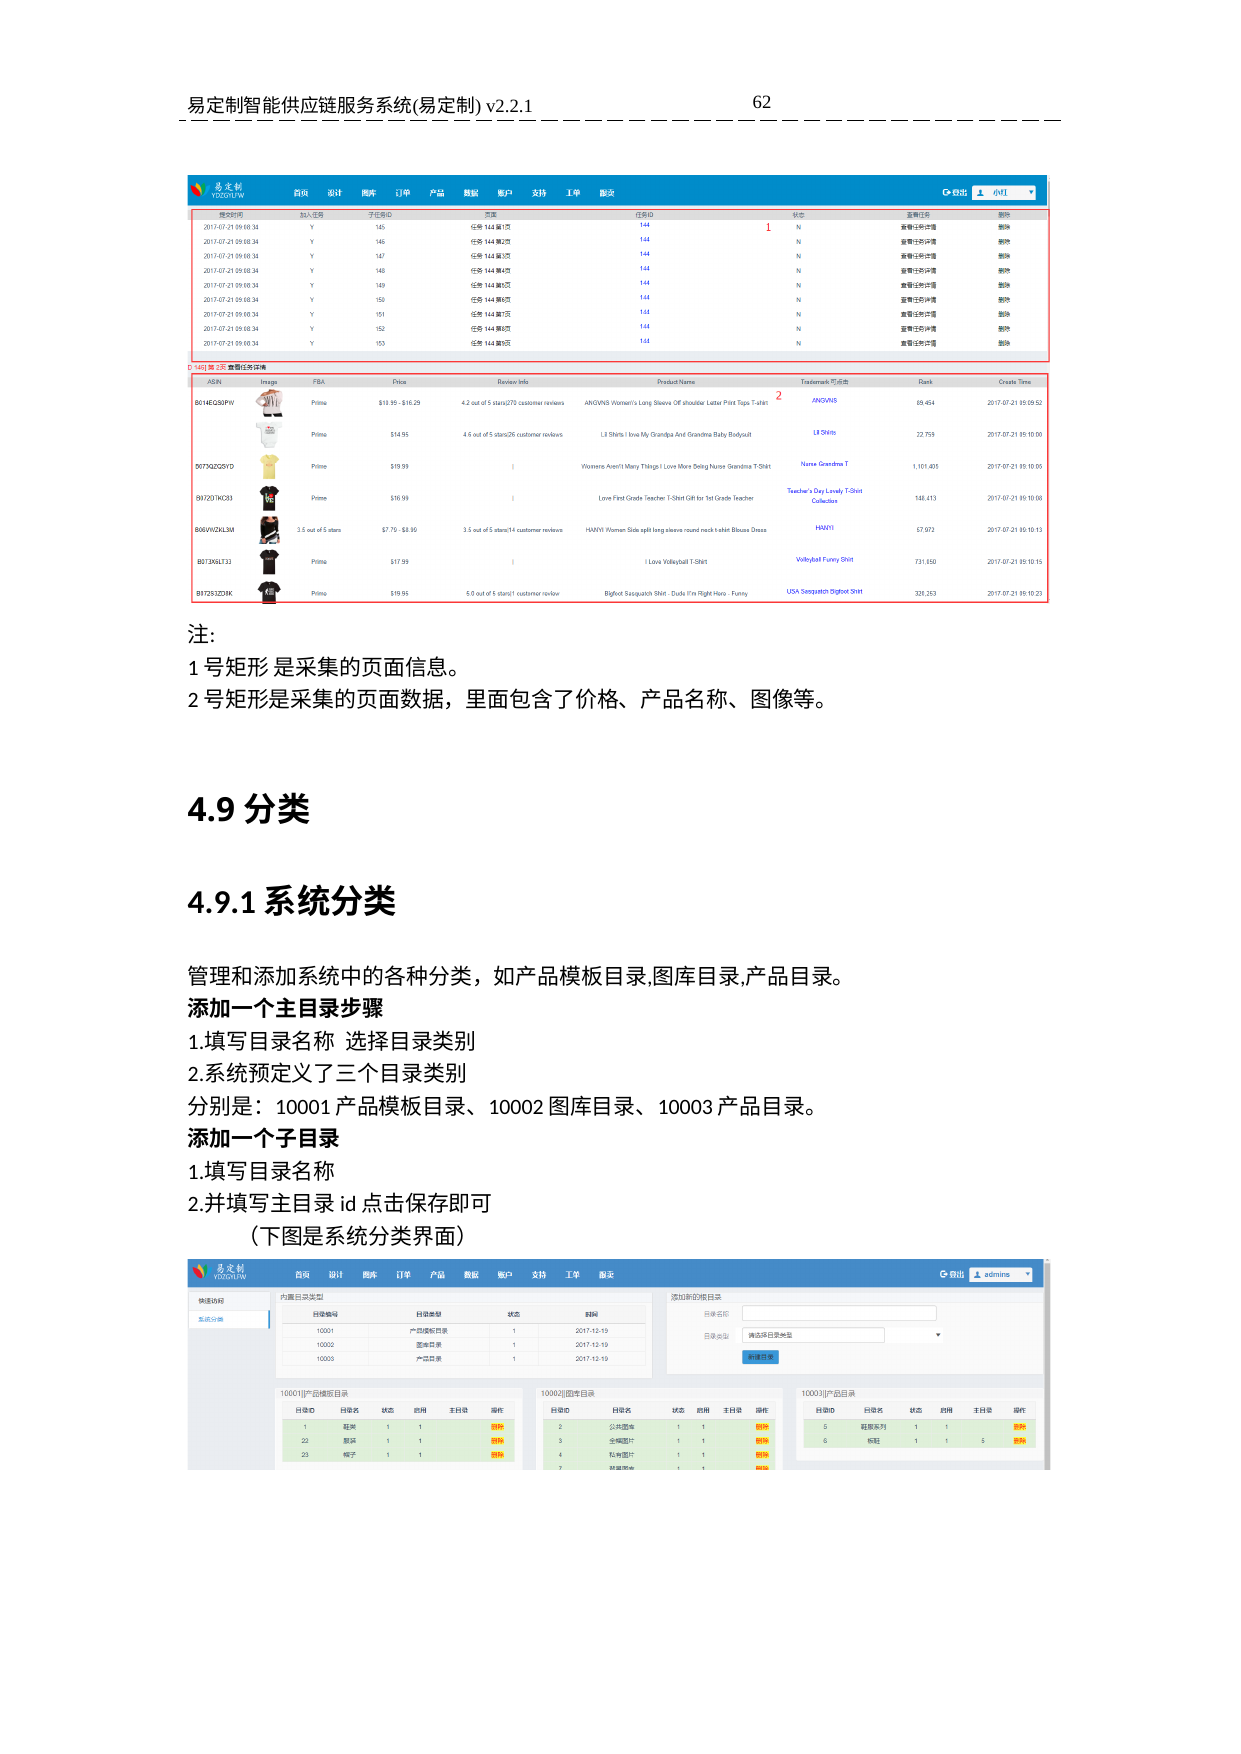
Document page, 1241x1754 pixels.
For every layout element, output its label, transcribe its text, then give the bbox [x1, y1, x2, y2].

text 1号矩形 是采集的页面信息。 [187, 649, 1053, 682]
picture [363, 190, 373, 196]
text 1.填写目录名称 选择目录类别 [187, 1023, 1053, 1056]
text 2.并填写主目录id 点击保存即可 [187, 1186, 1053, 1218]
picture [187, 175, 1050, 604]
text 管理和添加系统中的各种分类，如产品模板目录,图库目录,产品目录。 [187, 958, 1053, 991]
picture [973, 186, 1035, 199]
picture [191, 185, 205, 196]
text 2.系统预定义了三个目录类别 [187, 1056, 1053, 1088]
text 1.填写目录名称 [187, 1153, 1053, 1186]
picture [187, 1259, 1051, 1470]
text 分别是：10001产品模板目录、10002图库目录、10003产品目录。 [187, 1088, 1053, 1121]
subtitle 4.9 分类 [187, 774, 1053, 839]
text 2号矩形是采集的页面数据，里面包含了价格、产品名称、图像等。 [187, 682, 1053, 714]
text 注: [187, 617, 1053, 649]
text 添加一个主目录步骤 [187, 991, 1053, 1023]
text （下图是系统分类界面） [187, 1218, 1053, 1251]
text 添加一个子目录 [187, 1121, 1053, 1153]
subtitle 4.9.1 系统分类 [187, 866, 1053, 931]
picture [465, 190, 477, 196]
